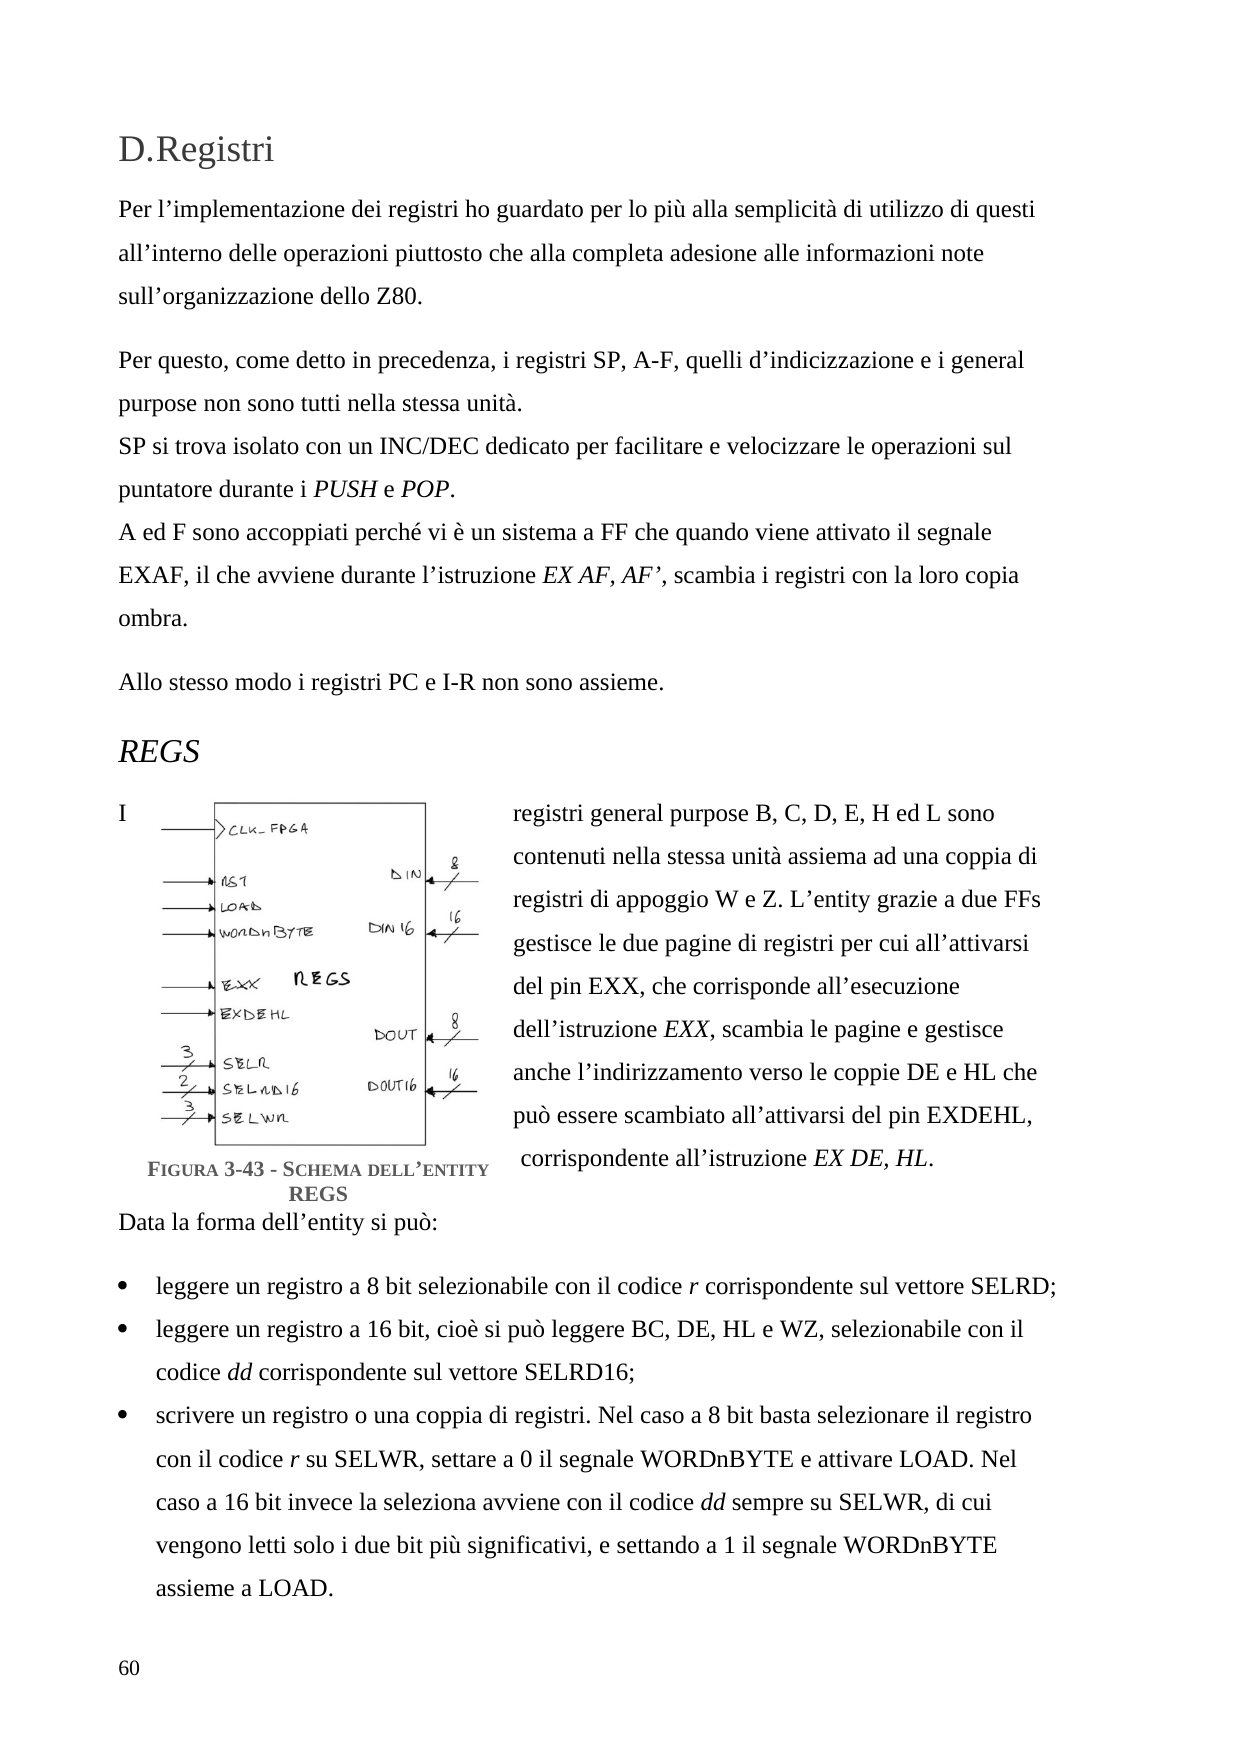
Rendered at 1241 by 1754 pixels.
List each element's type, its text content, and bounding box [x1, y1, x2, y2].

list leggere un registro a 16 bit, cioè si può leggere BC, DE, HL e WZ, selezionabile con il codice dd corrispondente sul vettore SELRD16; [118, 1314, 1063, 1386]
list scrivere un registro o una coppia di registri. Nel caso a 8 bit basta selezionare il registro con il codice r su SELWR, settare a 0 il segnale WORDnBYTE e attivare LOAD. Nel caso a 16 bit invece la seleziona avviene con il codice dd sempre su SELWR, di cui vengono letti solo i due bit più significativi, e settando a 1 il segnale WORDnBYTE assieme a LOAD. [118, 1401, 1063, 1602]
text REGS [118, 731, 1063, 770]
text Per l’implementazione dei registri ho guardato per lo più alla semplicità di utilizzo di questi all’interno delle operazioni piuttosto che alla completa adesione alle informazioni note sull’organizzazione dello Z80. [118, 194, 1063, 309]
subtitle Registri [118, 126, 1063, 169]
text Data la forma dell’entity si può: [118, 1207, 1063, 1236]
picture [145, 790, 494, 1154]
list leggere un registro a 8 bit selezionabile con il codice r corrispondente sul vettore SELRD; [118, 1271, 1063, 1300]
text Allo stesso modo i registri PC e I-R non sono assieme. [118, 667, 1063, 696]
text Per questo, come detto in precedenza, i registri SP, A-F, quelli d’indicizzazione e i general purpose non sono tutti nella stessa unità. SP si trova isolato con un INC/DEC dedicato per facilitare e velocizzare le operazioni sul puntatore durante i PUSH e POP. A ed F sono accoppiati perché vi è un sistema a FF che quando viene attivato il segnale EXAF, il che avviene durante l’istruzione EX AF, AF’, scambia i registri con la loro copia ombra. [118, 345, 1063, 632]
